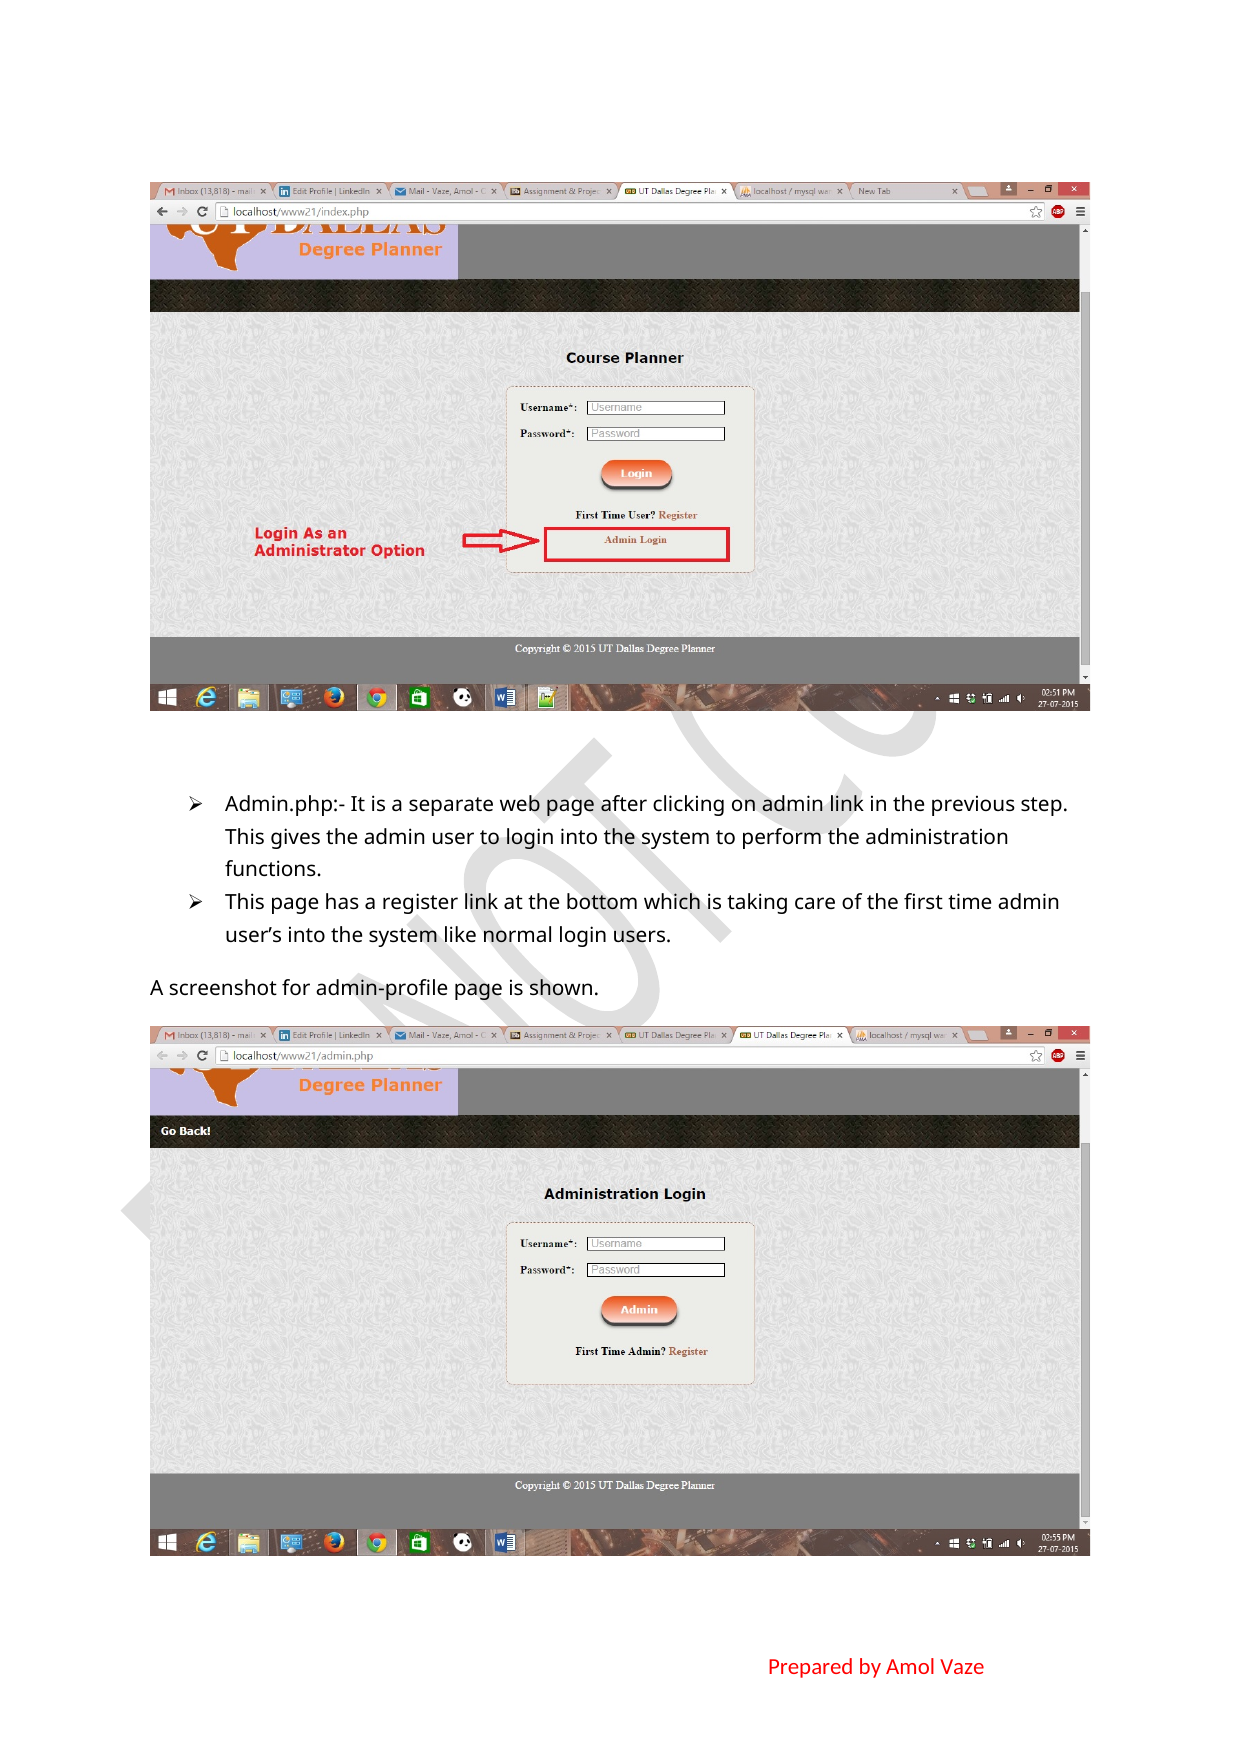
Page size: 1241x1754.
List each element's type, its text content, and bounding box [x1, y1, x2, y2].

text A screenshot for admin-profile page is shown. [150, 973, 1090, 1002]
list Admin.php:- It is a separate web page after clicking on admin link in the previous step. This gives the admin user to login into the system to perform the administration functions. [187, 789, 1090, 883]
picture [150, 1026, 1091, 1556]
list This page has a register link at the bottom which is taking care of the first time admin user’s into the system like normal login users. [187, 887, 1090, 948]
picture [150, 182, 1091, 711]
